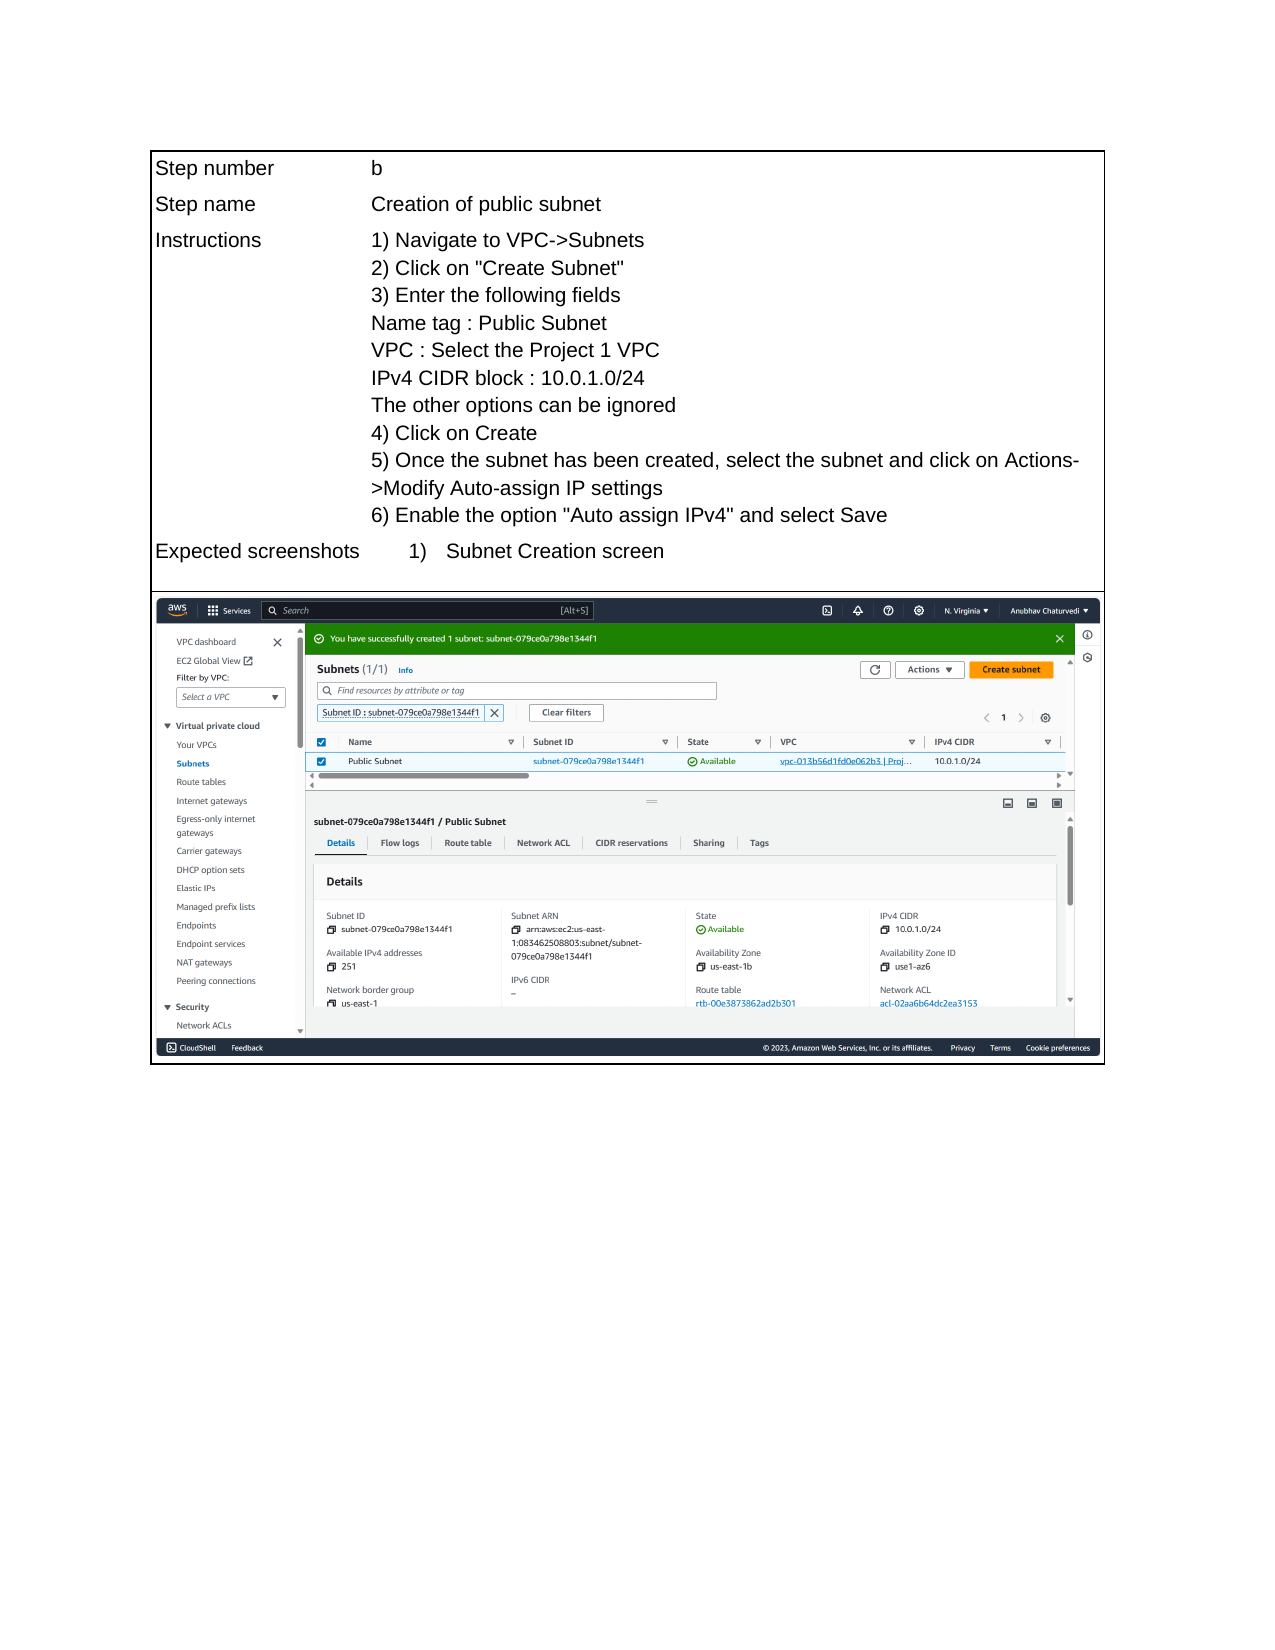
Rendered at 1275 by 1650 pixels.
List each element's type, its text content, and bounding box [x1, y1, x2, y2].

table_cell 1) Navigate to VPC->Subnets 2) Click on "Create Subnet" 3) Enter the following fields Name tag : Public Subnet VPC : Select the Project 1 VPC IPv4 CIDR block : 10.0.1.0/24 The other options can be ignored 4) Click on Create 5) Once the subnet has been created, select the subnet and click on Actions->Modify Auto-assign IP settings 6) Enable the option "Auto assign IPv4" and select Save [367, 224, 1104, 535]
table_cell Expected screenshots [152, 535, 367, 591]
table_cell Subnet Creation screen [367, 535, 1104, 591]
table_cell Instructions [152, 224, 367, 535]
table_header b [367, 152, 1104, 188]
table_cell Creation of public subnet [367, 188, 1104, 224]
picture [155, 596, 1102, 1056]
table_cell Step name [152, 188, 367, 224]
table_cell [152, 592, 1104, 1063]
table_header Step number [152, 152, 367, 188]
